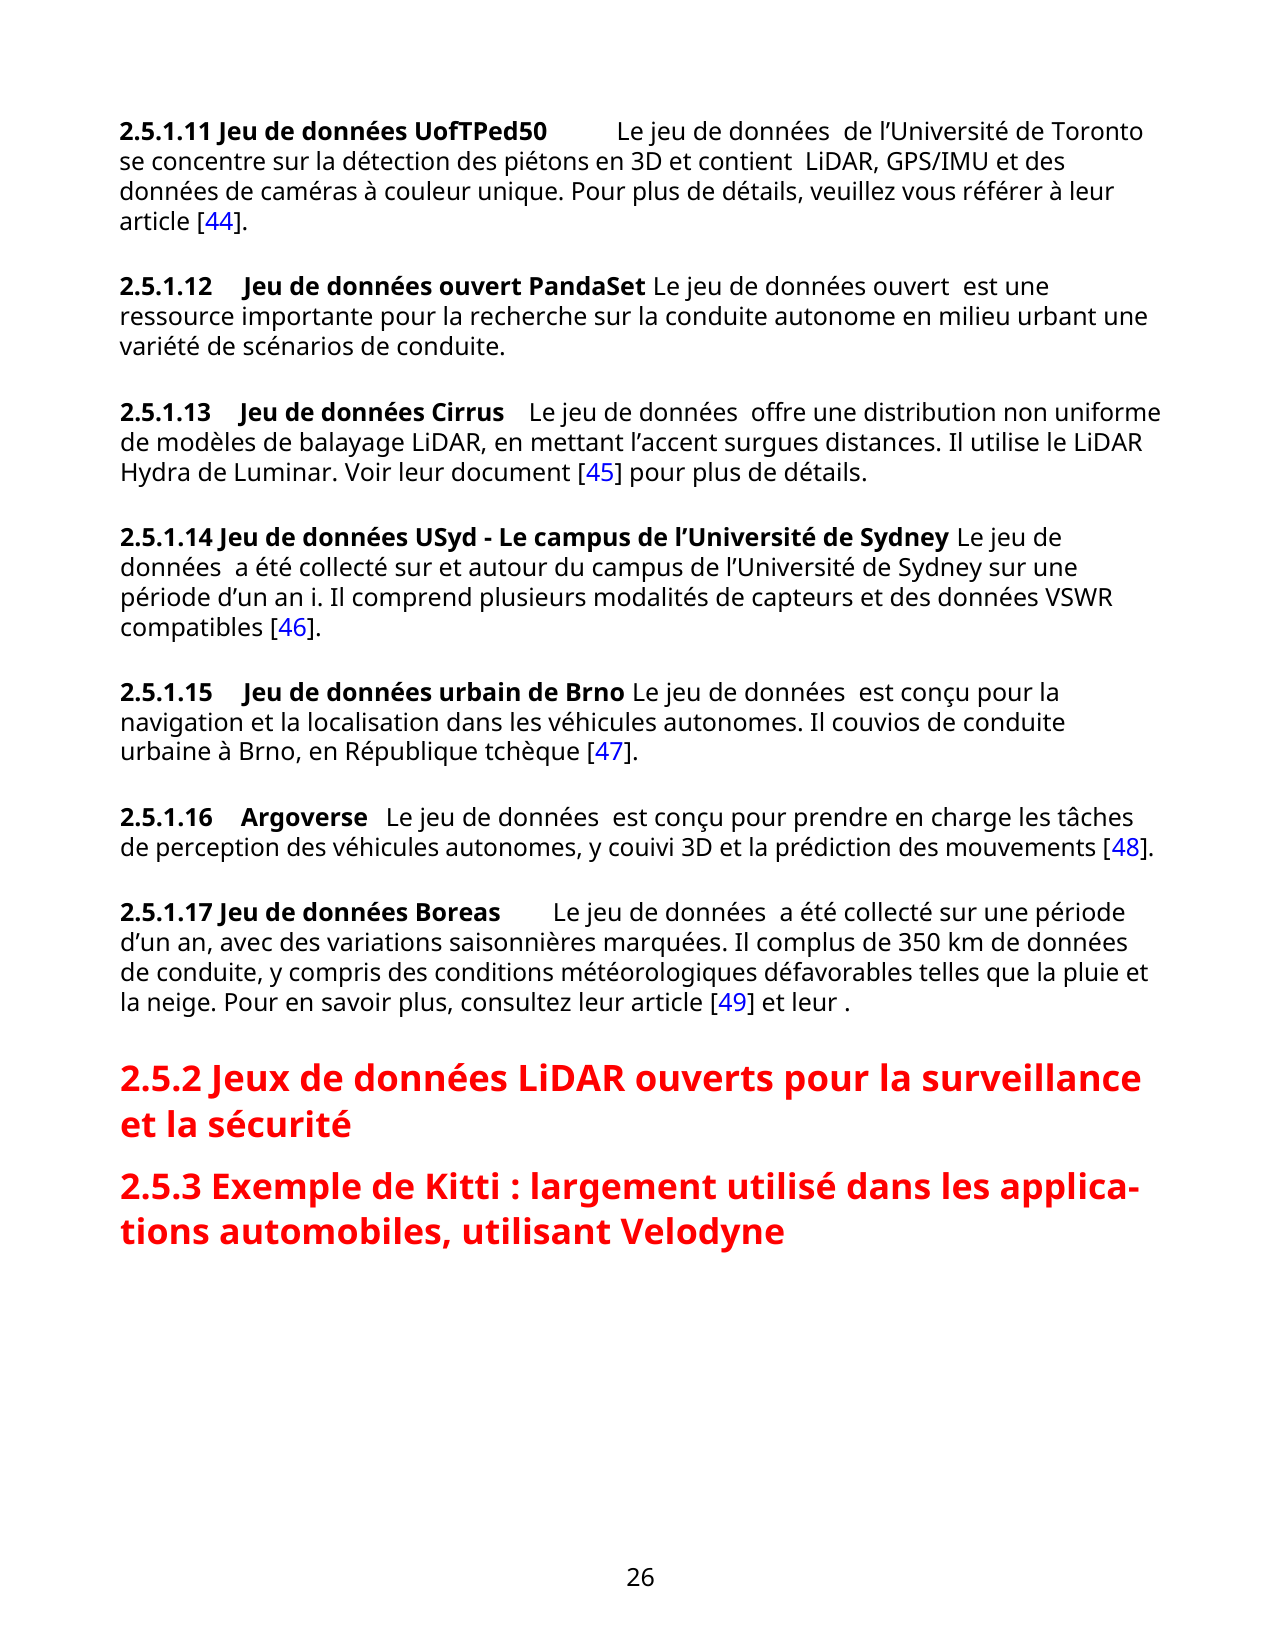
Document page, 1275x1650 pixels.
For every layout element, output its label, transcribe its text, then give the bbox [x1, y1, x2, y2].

text 2.5.1.13 Jeu de données Cirrus Le jeu de données offre une distribution non uniforme de modèles de balayage LiDAR, en mettant l’accent surgues distances. Il utilise le LiDAR Hydra de Luminar. Voir leur document [45] pour plus de détails. [120, 397, 1162, 487]
text 2.5.3 Exemple de Kitti : largement utilisé dans les applica-tions automobiles, utilisant Velodyne [120, 1163, 1162, 1254]
text 2.5.1.17 Jeu de données Boreas Le jeu de données a été collecté sur une période d’un an, avec des variations saisonnières marquées. Il complus de 350 km de données de conduite, y compris des conditions météorologiques défavorables telles que la pluie et la neige. Pour en savoir plus, consultez leur article [49] et leur . [120, 897, 1162, 1017]
text 2.5.1.14 Jeu de données USyd - Le campus de l’Université de Sydney Le jeu de données a été collecté sur et autour du campus de l’Université de Sydney sur une période d’un an i. Il comprend plusieurs modalités de capteurs et des données VSWR compatibles [46]. [120, 522, 1162, 642]
text 2.5.1.12 Jeu de données ouvert PandaSet Le jeu de données ouvert est une ressource importante pour la recherche sur la conduite autonome en milieu urbant une variété de scénarios de conduite. [119, 272, 1162, 362]
text 2.5.1.16 Argoverse Le jeu de données est conçu pour prendre en charge les tâches de perception des véhicules autonomes, y couivi 3D et la prédiction des mouvements [48]. [120, 802, 1162, 862]
text 26 [119, 1558, 1162, 1593]
text 2.5.2 Jeux de données LiDAR ouverts pour la surveillance et la sécurité [120, 1055, 1162, 1146]
text 2.5.1.11 Jeu de données UofTPed50 Le jeu de données de l’Université de Toronto se concentre sur la détection des piétons en 3D et contient LiDAR, GPS/IMU et des données de caméras à couleur unique. Pour plus de détails, veuillez vous référer à leur article [44]. [119, 117, 1162, 237]
text 2.5.1.15 Jeu de données urbain de Brno Le jeu de données est conçu pour la navigation et la localisation dans les véhicules autonomes. Il couvios de conduite urbaine à Brno, en République tchèque [47]. [120, 677, 1162, 767]
